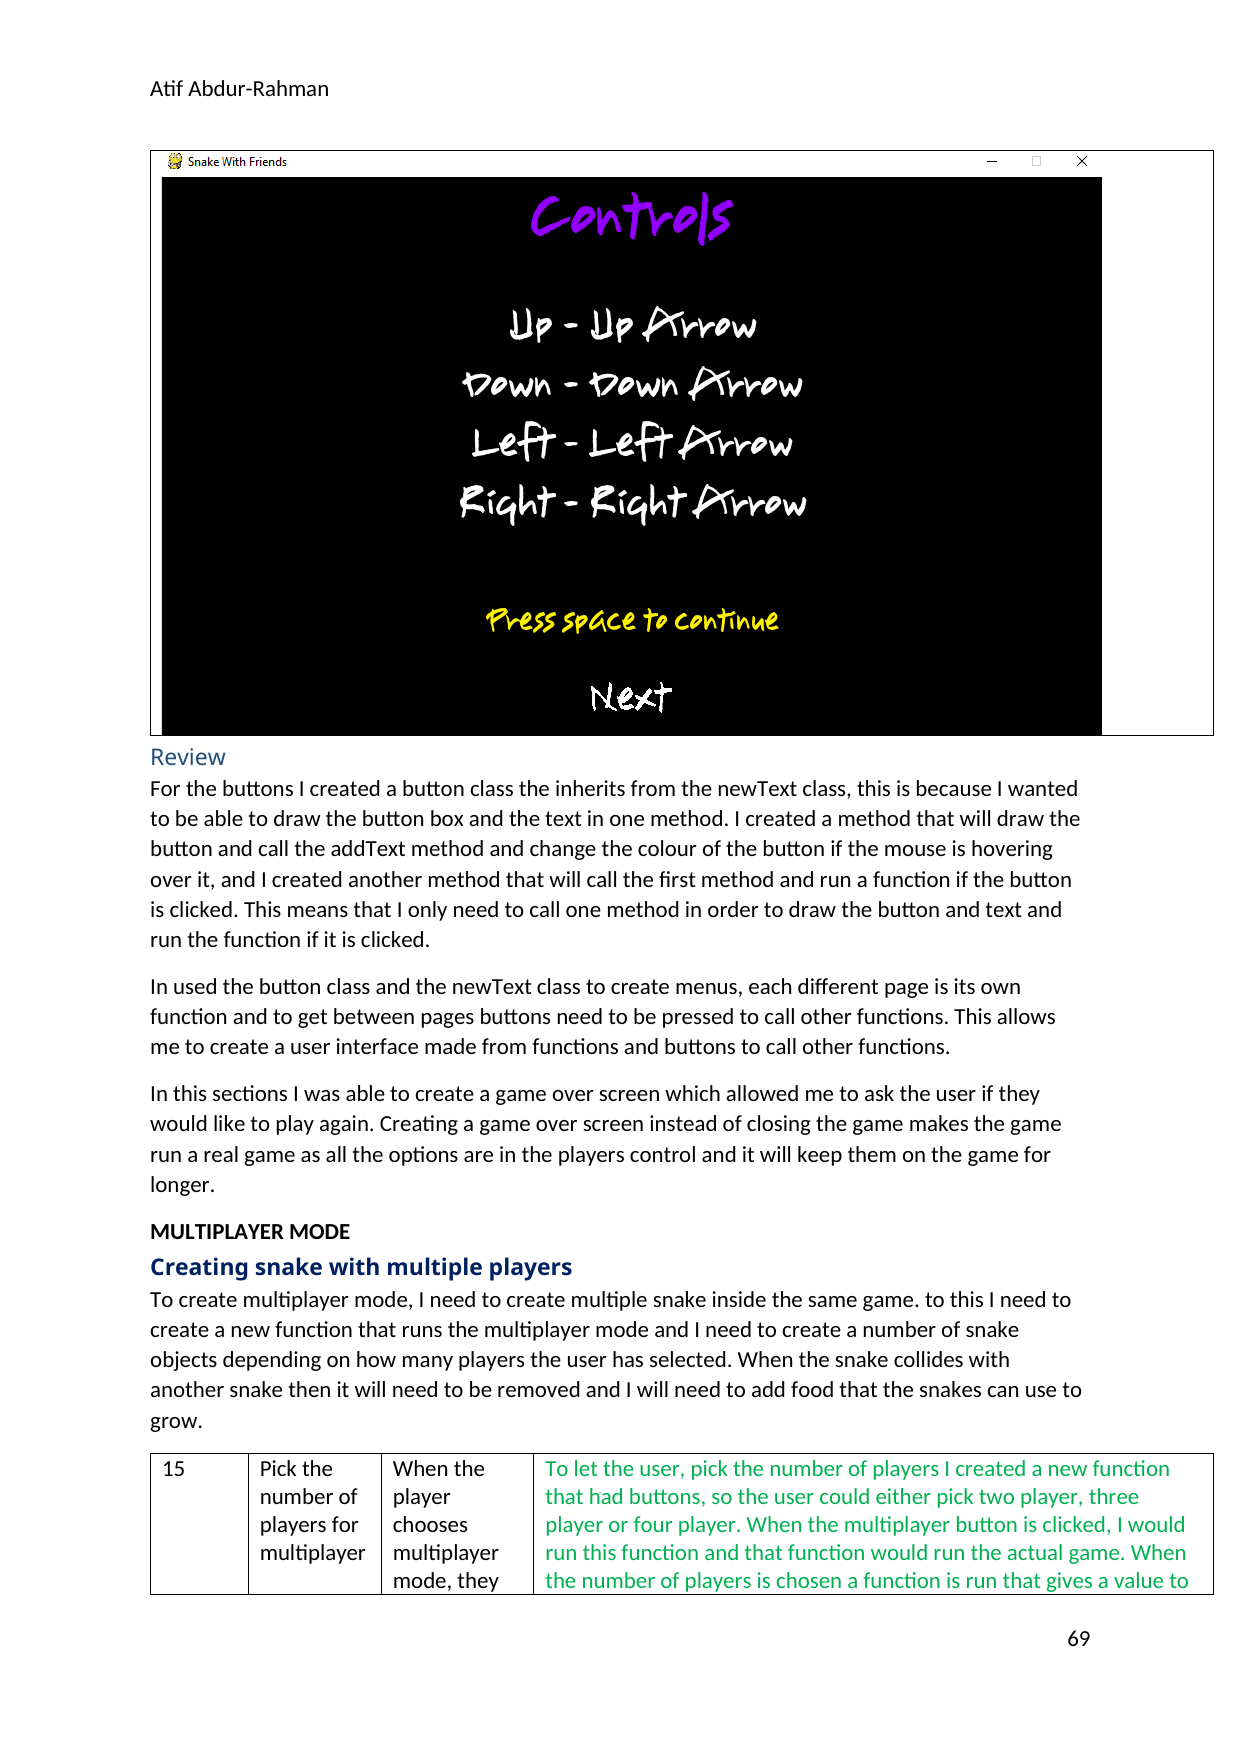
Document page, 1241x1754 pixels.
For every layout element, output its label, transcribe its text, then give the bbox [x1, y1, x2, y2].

text To create multiplayer mode, I need to create multiple snake inside the same game. to this I need to create a new function that runs the multiplayer mode and I need to create a number of snake objects depending on how many players the user has selected. When the snake collides with another snake then it will need to be removed and I will need to add food that the snakes can use to grow. [150, 1285, 1090, 1434]
picture [161, 151, 1102, 736]
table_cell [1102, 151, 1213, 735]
text In used the button class and the newText class to create menus, each different page is its own function and to get between pages buttons need to be pressed to call other functions. This allows me to create a user interface made from functions and buttons to call other functions. [150, 972, 1090, 1061]
text In this sections I was able to create a game over screen which allowed me to ask the user if they would like to play again. Creating a game over screen instead of closing the game makes the game run a real game as all the options are in the players control and it will keep them on the game for longer. [150, 1079, 1090, 1198]
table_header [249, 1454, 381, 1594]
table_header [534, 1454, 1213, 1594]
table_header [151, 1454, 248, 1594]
subtitle Review [150, 740, 1090, 772]
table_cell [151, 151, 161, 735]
subtitle MULTIPLAYER MODE [150, 1217, 1090, 1245]
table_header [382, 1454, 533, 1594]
subtitle Creating snake with multiple players [150, 1251, 1090, 1282]
text For the buttons I created a button class the inherits from the newText class, this is because I wanted to be able to draw the button box and the text in one method. I created a method that will draw the button and call the addText method and change the colour of the button if the mouse is hovering over it, and I created another method that will call the first method and run a function if the button is clicked. This means that I only need to call one method in order to draw the button and text and run the function if it is clicked. [150, 774, 1090, 953]
